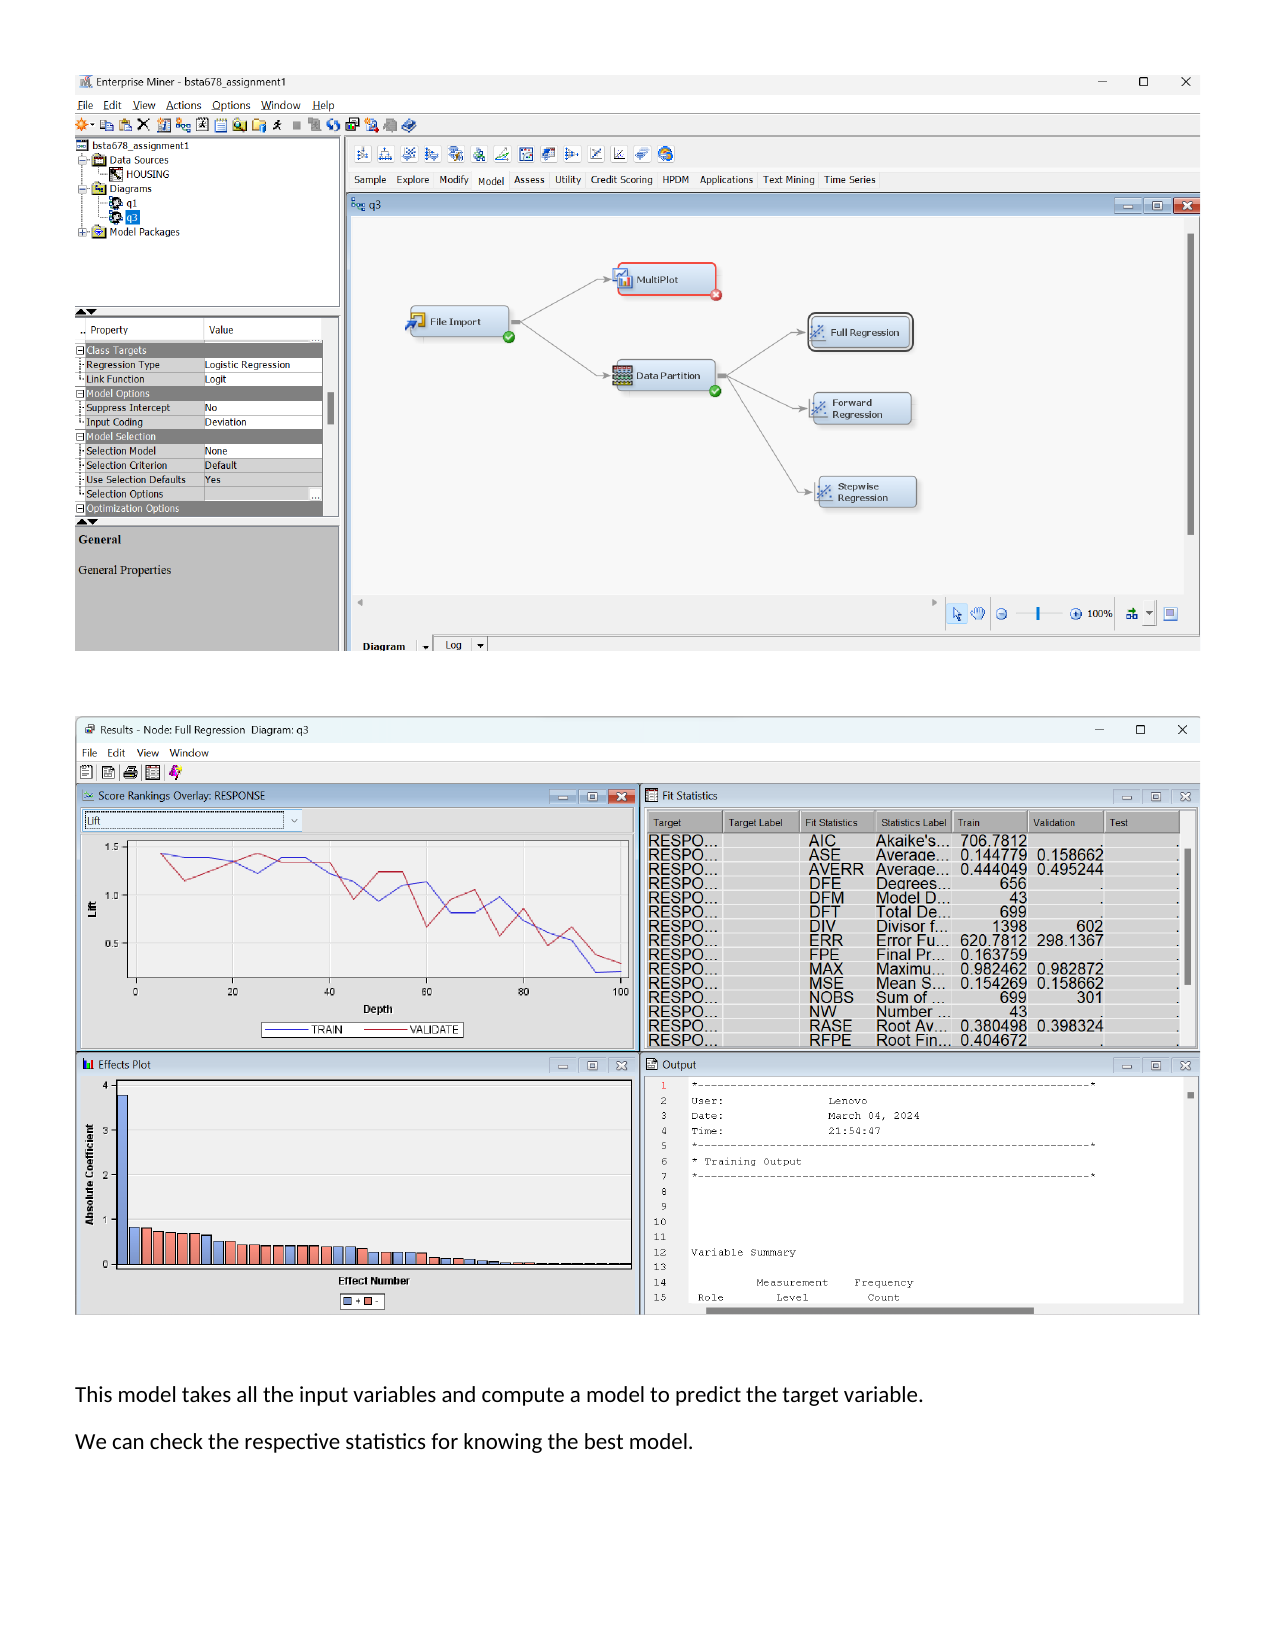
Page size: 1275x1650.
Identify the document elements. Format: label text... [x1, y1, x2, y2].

picture [75, 716, 1200, 1315]
text This model takes all the input variables and compute a model to predict the target variable. [75, 1380, 1200, 1408]
picture [75, 75, 1200, 651]
text We can check the respective statistics for knowing the best model. [75, 1427, 1200, 1455]
